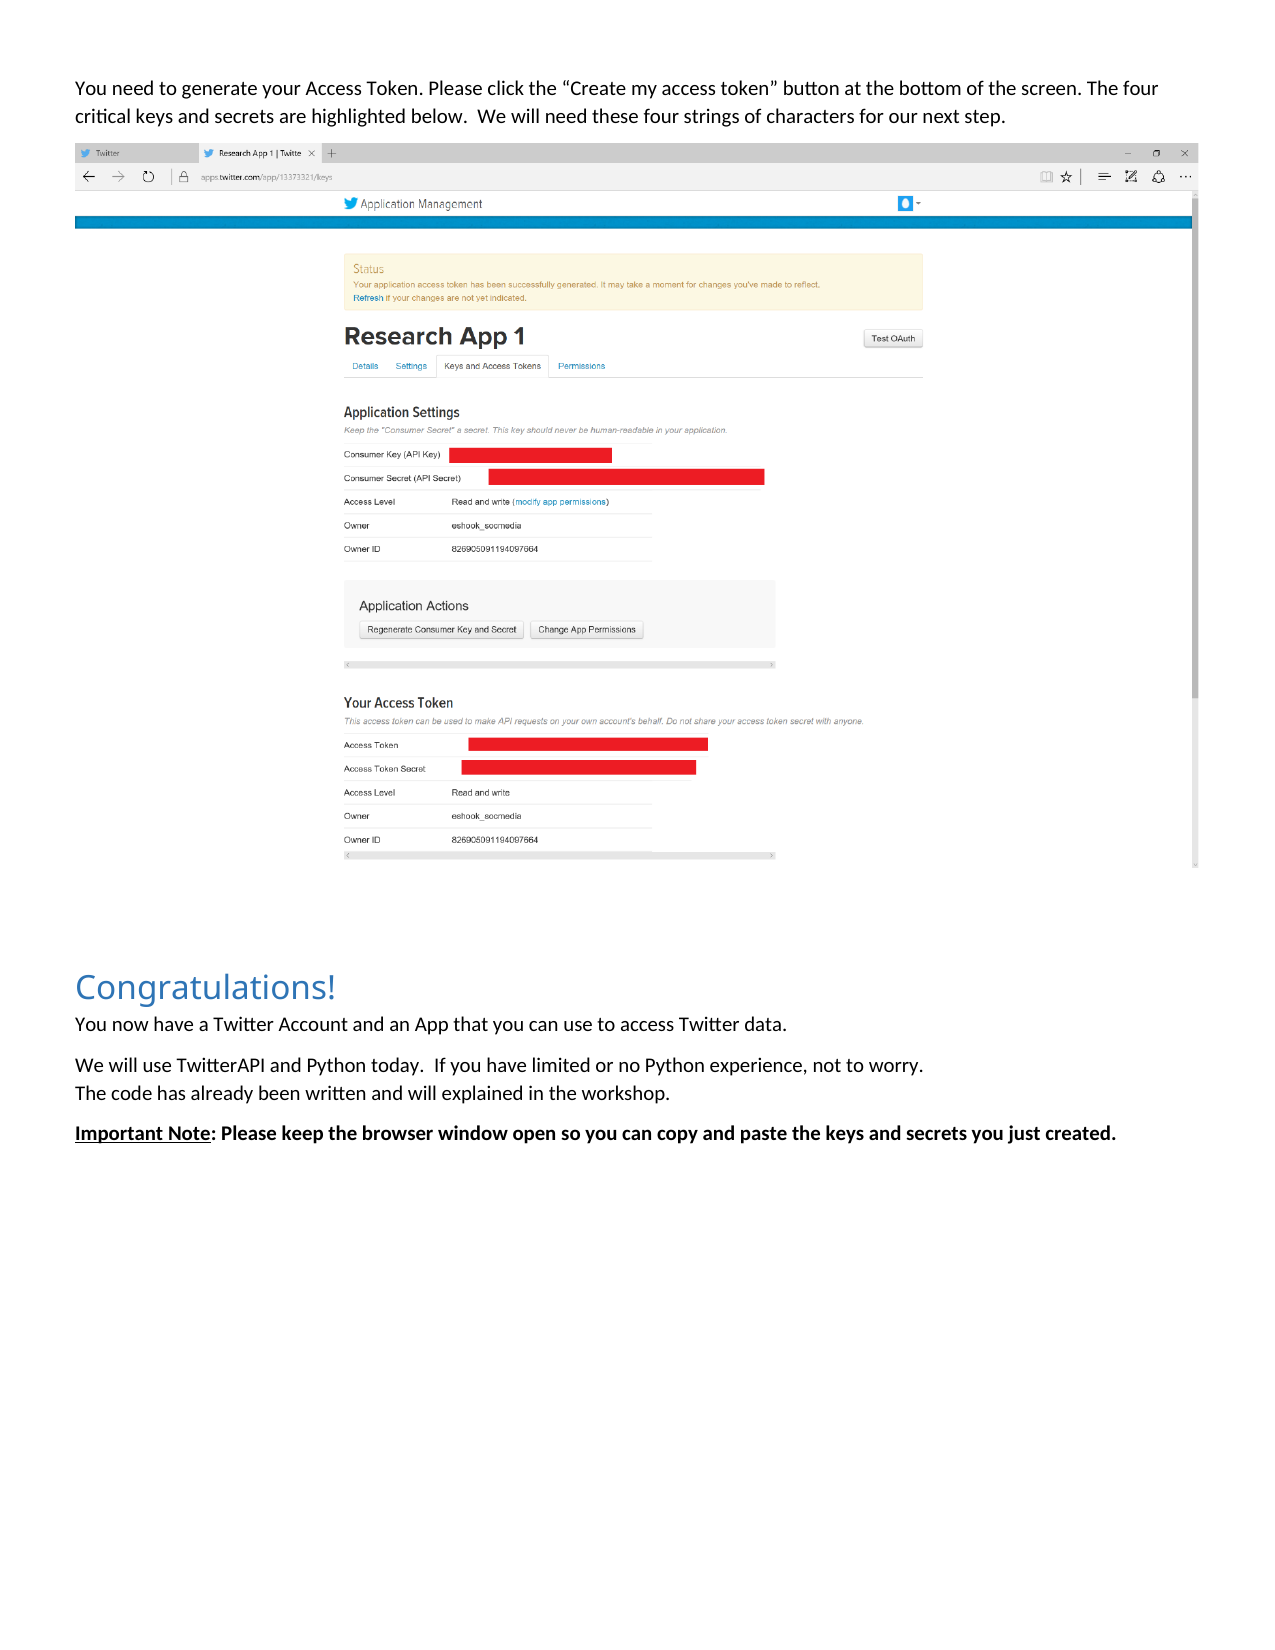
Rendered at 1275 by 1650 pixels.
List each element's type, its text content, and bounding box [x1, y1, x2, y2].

text You need to generate your Access Token. Please click the “Create my access token” button at the bottom of the screen. The four critical keys and secrets are highlighted below. We will need these four strings of characters for our next step. [75, 75, 1200, 128]
picture [75, 143, 1199, 868]
text We will use TwitterAPI and Python today. If you have limited or no Python experience, not to worry. The code has already been written and will explained in the workshop. [75, 1052, 1200, 1105]
text Important Note: Please keep the browser window open so you can copy and paste the keys and secrets you just created. [75, 1120, 1200, 1146]
text Congratulations! You now have a Twitter Account and an App that you can use to access Twitter data. [75, 964, 1200, 1037]
